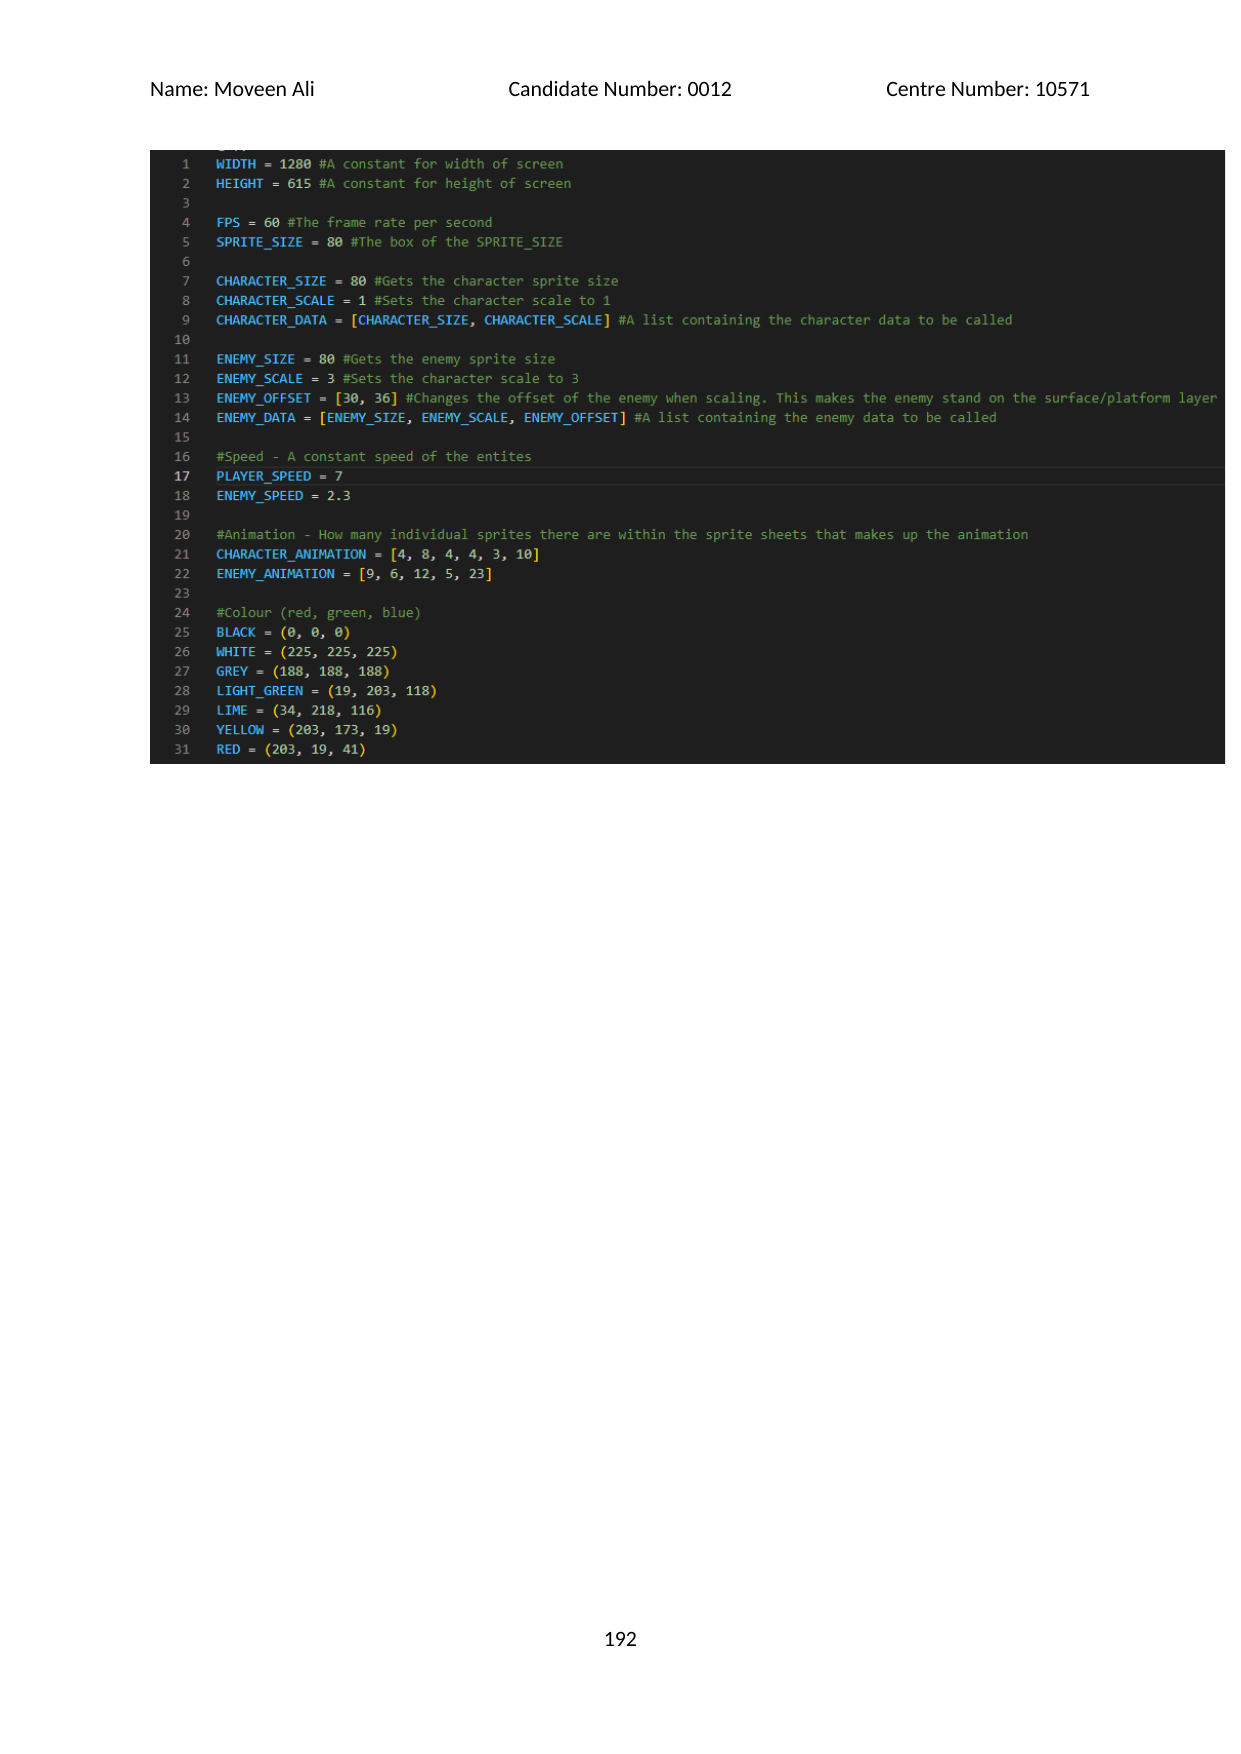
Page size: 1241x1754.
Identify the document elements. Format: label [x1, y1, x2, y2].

picture [150, 150, 1225, 764]
